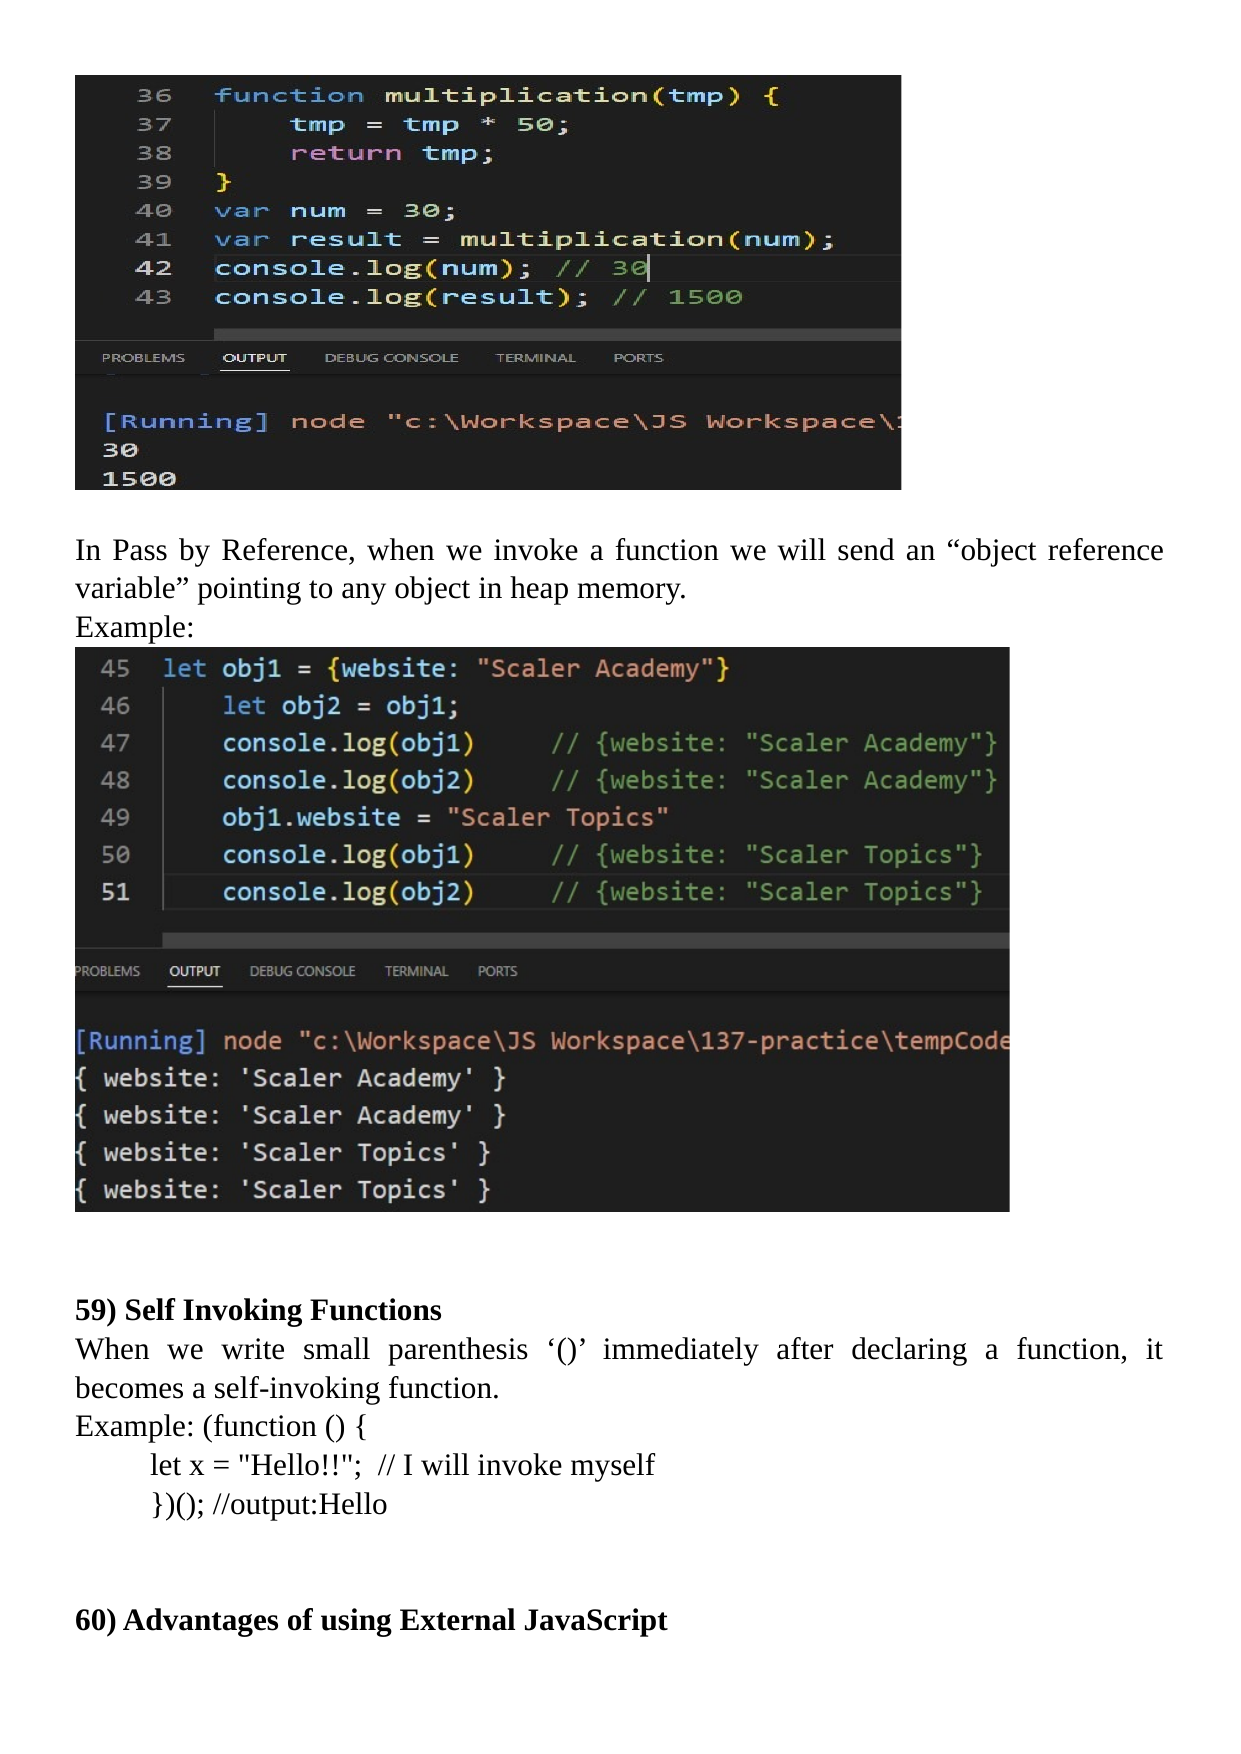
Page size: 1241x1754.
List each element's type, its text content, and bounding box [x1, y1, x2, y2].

text Example: (function () { [75, 1408, 1165, 1444]
text 59) Self Invoking Functions [75, 1291, 1165, 1327]
picture [75, 75, 902, 490]
picture [75, 647, 1010, 1212]
text })(); //output:Hello [75, 1485, 1165, 1521]
text Example: [75, 608, 1165, 644]
text let x = "Hello!!"; // I will invoke myself [75, 1446, 1165, 1482]
text When we write small parenthesis ‘()’ immediately after declaring a function, it becomes a self-invoking function. [75, 1330, 1165, 1405]
text 60) Advantages of using External JavaScript [75, 1601, 1165, 1637]
text In Pass by Reference, when we invoke a function we will send an “object reference variable” pointing to any object in heap memory. [75, 531, 1165, 605]
